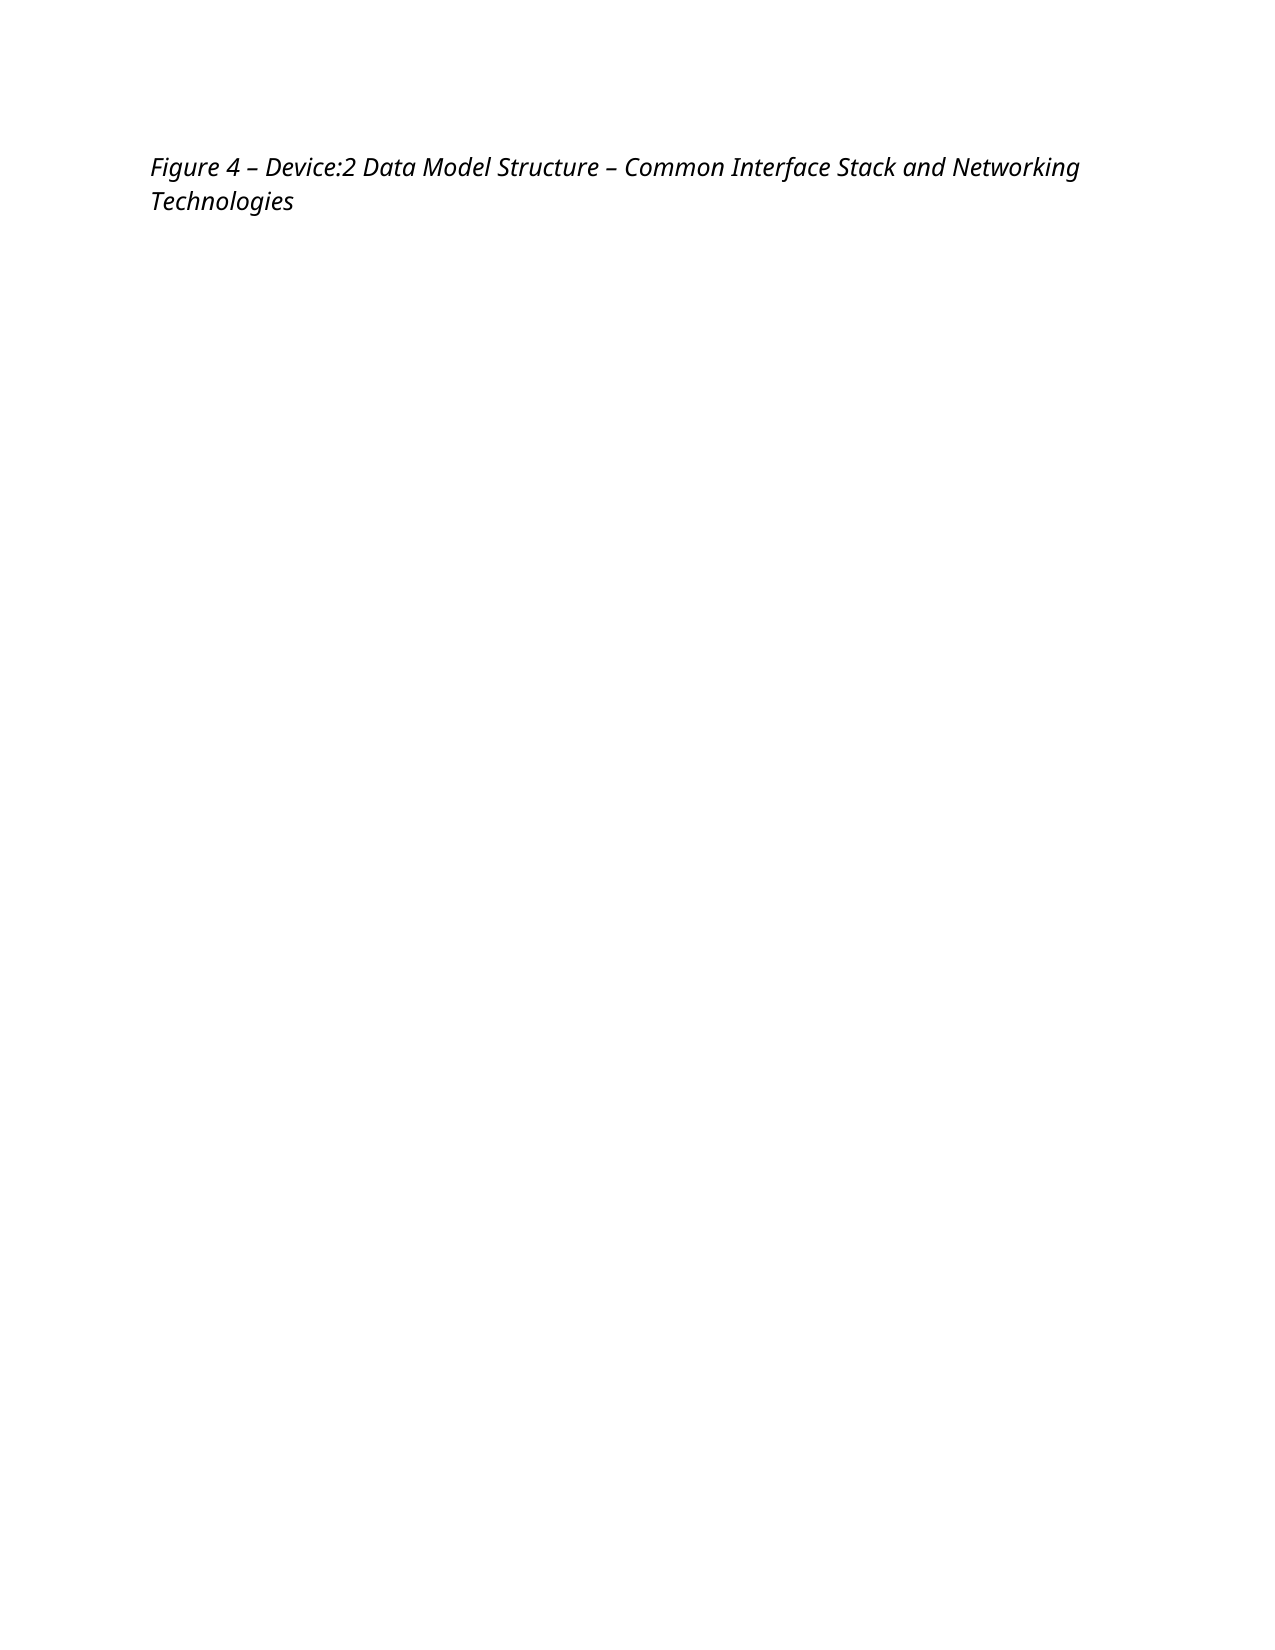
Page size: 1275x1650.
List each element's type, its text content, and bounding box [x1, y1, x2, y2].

text Figure 4 – Device:2 Data Model Structure – Common Interface Stack and Networking Technologies [150, 150, 1125, 218]
